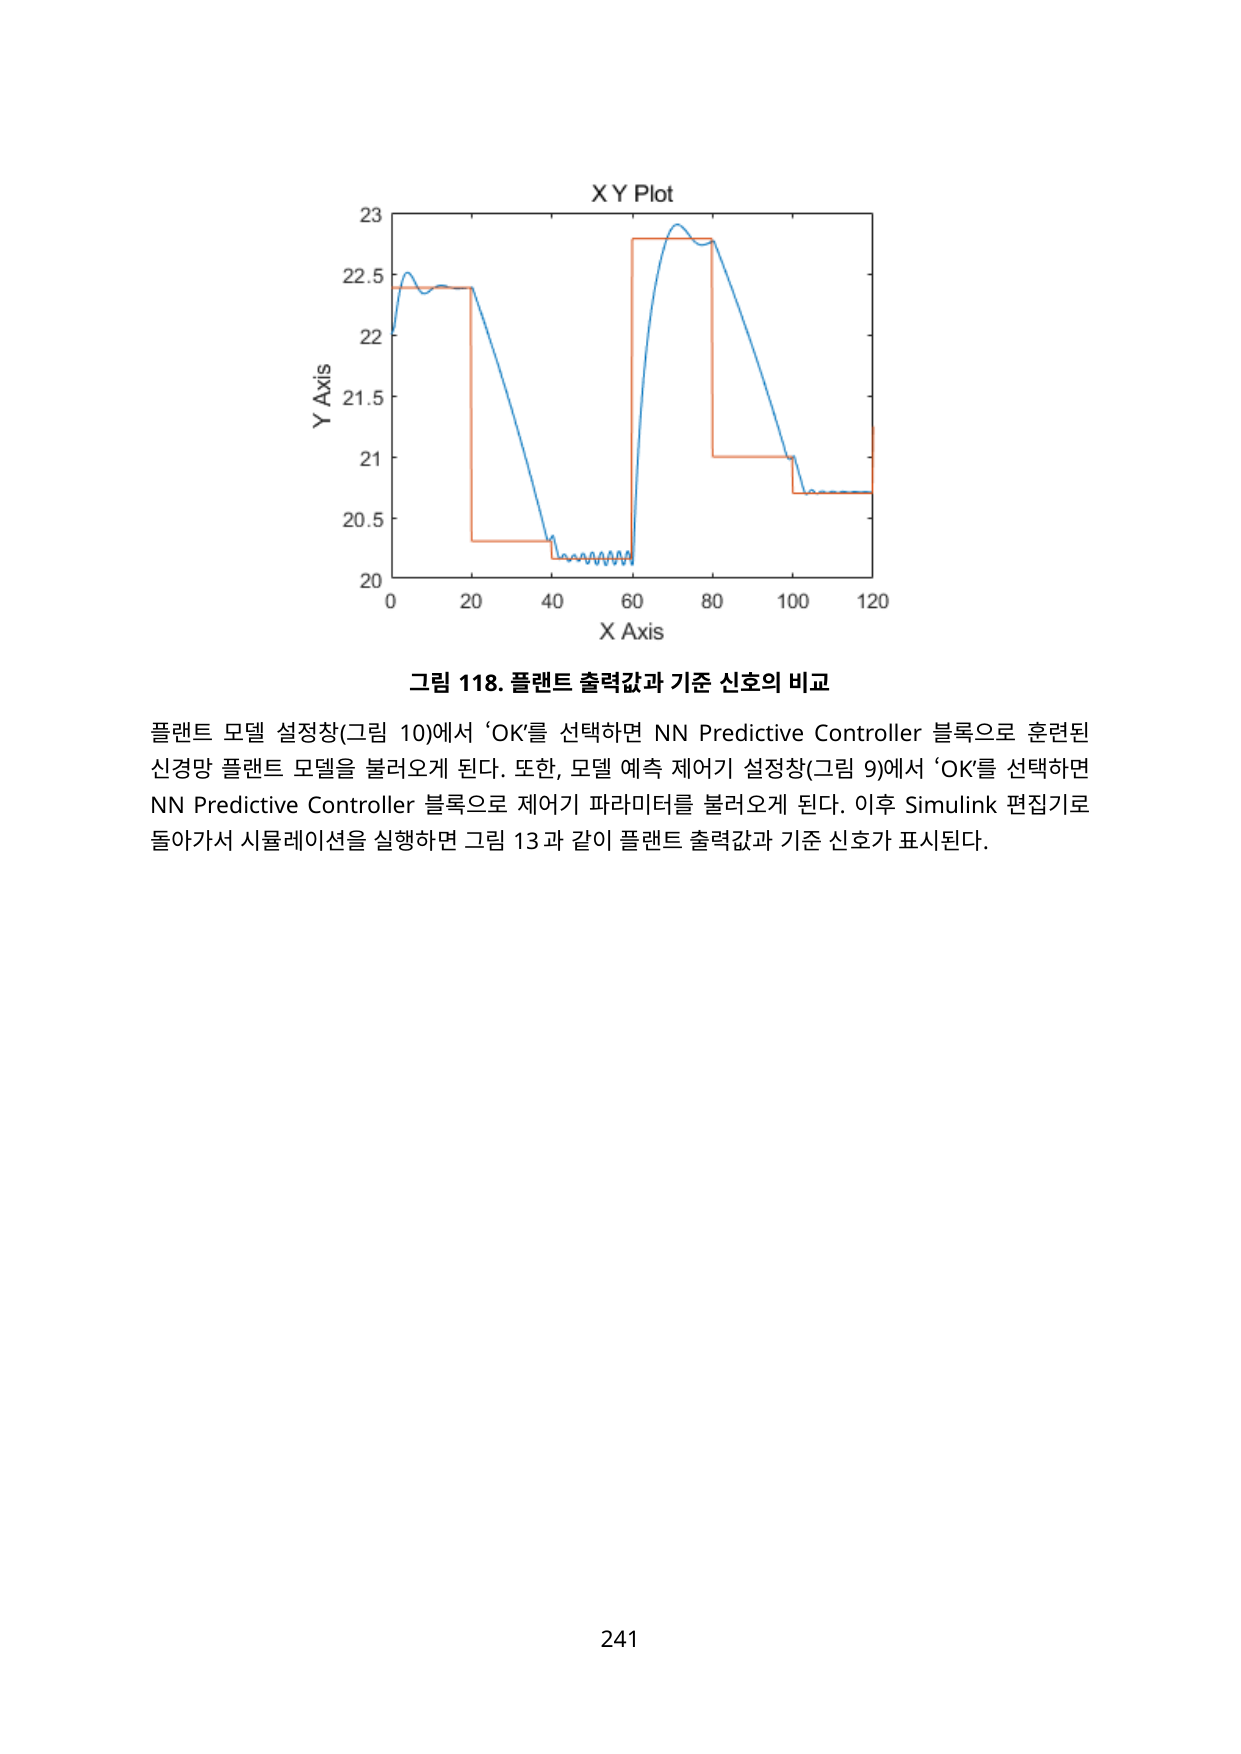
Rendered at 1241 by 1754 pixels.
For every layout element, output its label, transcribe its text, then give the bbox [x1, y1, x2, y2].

text 플랜트 모델 설정창(그림 10)에서 ‘OK’를 선택하면 NN Predictive Controller 블록으로 훈련된 신경망 플랜트 모델을 불러오게 된다. 또한, 모델 예측 제어기 설정창(그림 9)에서 ‘OK’를 선택하면 NN Predictive Controller 블록으로 제어기 파라미터를 불러오게 된다. 이후 Simulink 편집기로 돌아가서 시뮬레이션을 실행하면 그림 13과 같이 플랜트 출력값과 기준 신호가 표시된다. [150, 715, 1090, 856]
picture [307, 177, 933, 646]
